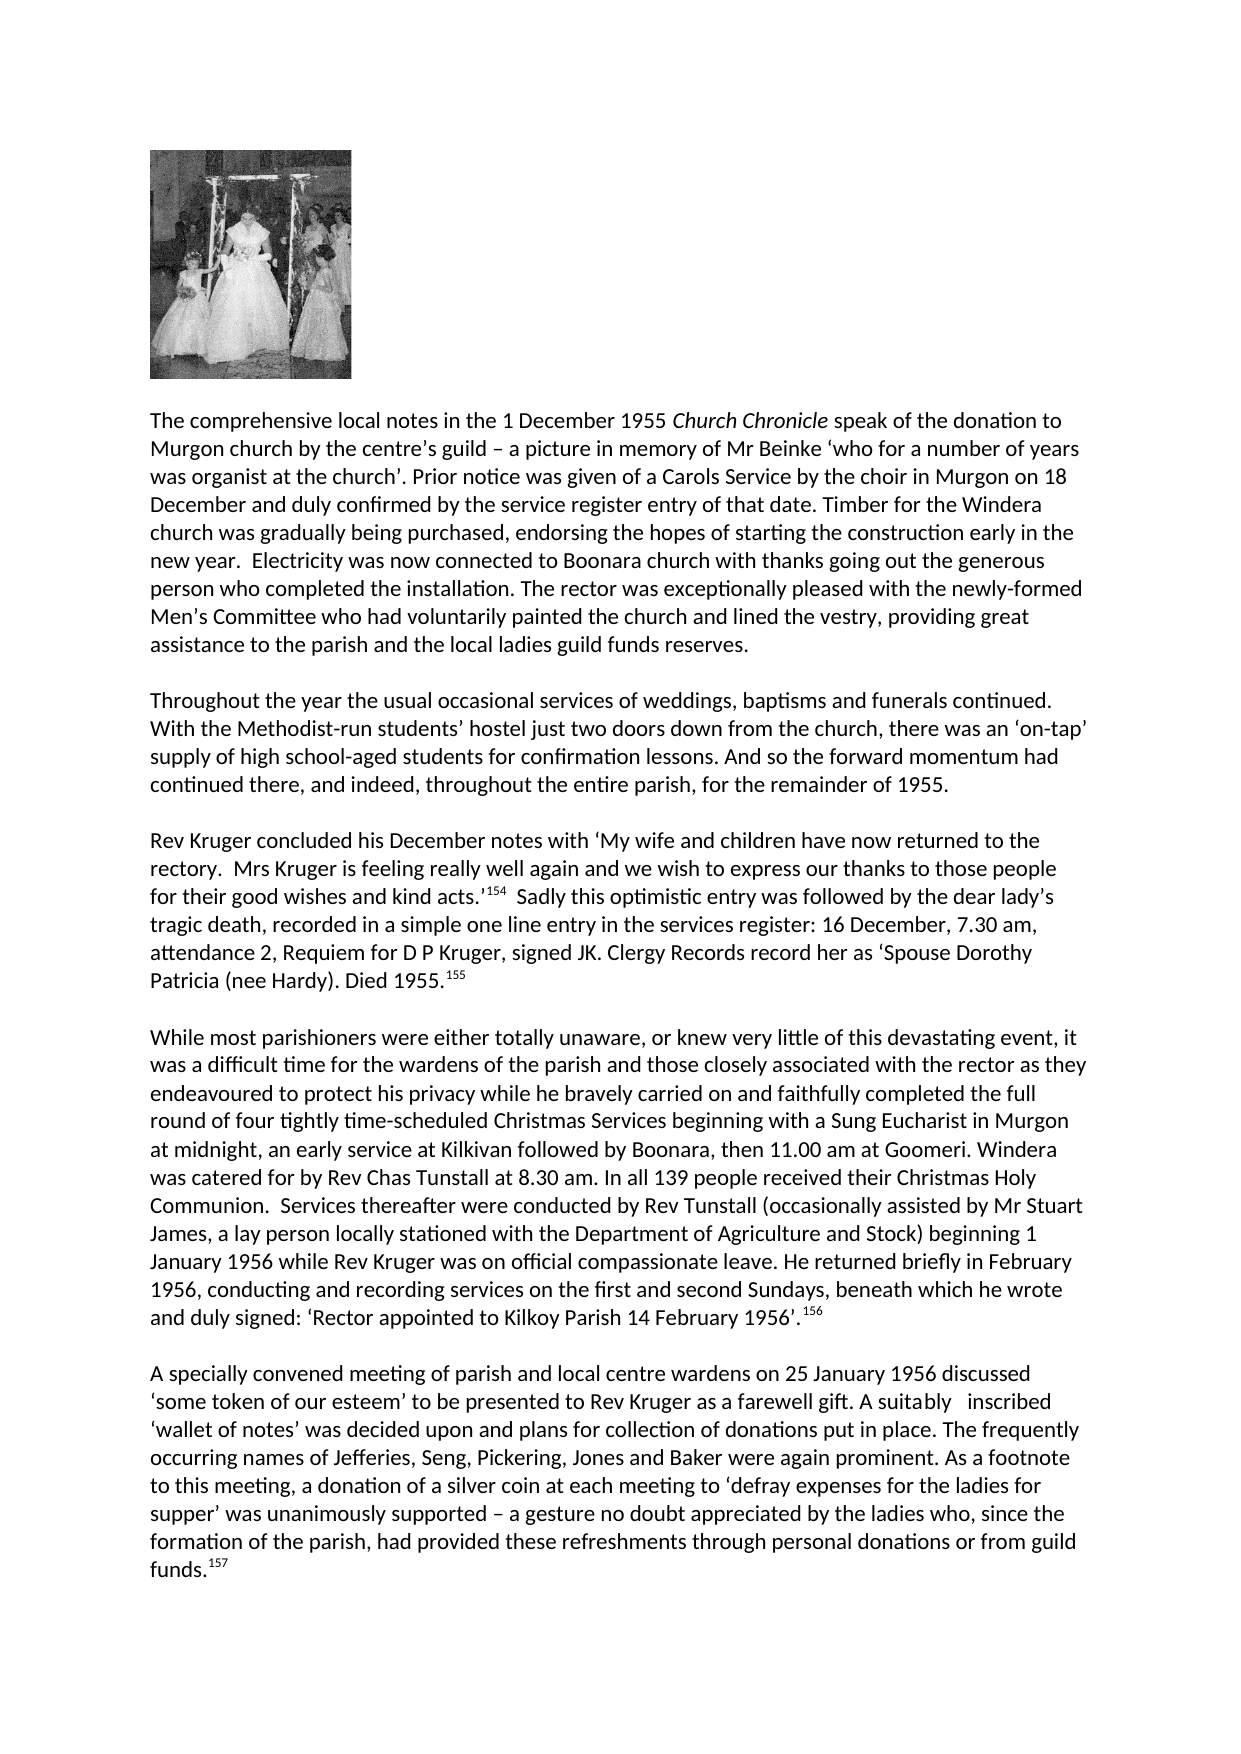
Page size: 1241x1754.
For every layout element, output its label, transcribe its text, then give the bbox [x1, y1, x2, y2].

text Rev Kruger concluded his December notes with ‘My wife and children have now returned to the rectory. Mrs Kruger is feeling really well again and we wish to express our thanks to those people for their good wishes and kind acts.’ Sadly this optimistic entry was followed by the dear lady’s tragic death, recorded in a simple one line entry in the services register: 16 December, 7.30 am, attendance 2, Requiem for D P Kruger, signed JK. Clergy Records record her as ‘Spouse Dorothy Patricia (nee Hardy). Died 1955. [150, 826, 1090, 994]
text A specially convened meeting of parish and local centre wardens on 25 January 1956 discussed ‘some token of our esteem’ to be presented to Rev Kruger as a farewell gift. A suitably inscribed ‘wallet of notes’ was decided upon and plans for collection of donations put in place. The frequently occurring names of Jefferies, Seng, Pickering, Jones and Baker were again prominent. As a footnote to this meeting, a donation of a silver coin at each meeting to ‘defray expenses for the ladies for supper’ was unanimously supported – a gesture no doubt appreciated by the ladies who, since the formation of the parish, had provided these refreshments through personal donations or from guild funds. [150, 1359, 1090, 1583]
text The comprehensive local notes in the 1 December 1955 Church Chronicle speak of the donation to Murgon church by the centre’s guild – a picture in memory of Mr Beinke ‘who for a number of years was organist at the church’. Prior notice was given of a Carols Service by the choir in Murgon on 18 December and duly confirmed by the service register entry of that date. Timber for the Windera church was gradually being purchased, endorsing the hopes of starting the construction early in the new year. Electricity was now connected to Boonara church with thanks going out the generous person who completed the installation. The rector was exceptionally pleased with the newly-formed Men’s Committee who had voluntarily painted the church and lined the vestry, providing great assistance to the parish and the local ladies guild funds reserves. [150, 406, 1090, 658]
text Throughout the year the usual occasional services of weddings, baptisms and funerals continued. With the Methodist-run students’ hostel just two doors down from the church, there was an ‘on-tap’ supply of high school-aged students for confirmation lessons. And so the forward momentum had continued there, and indeed, throughout the entire parish, for the remainder of 1955. [150, 686, 1090, 798]
text While most parishioners were either totally unaware, or knew very little of this devastating event, it was a difficult time for the wardens of the parish and those closely associated with the rector as they endeavoured to protect his privacy while he bravely carried on and faithfully completed the full round of four tightly time-scheduled Christmas Services beginning with a Sung Eucharist in Murgon at midnight, an early service at Kilkivan followed by Boonara, then 11.00 am at Goomeri. Windera was catered for by Rev Chas Tunstall at 8.30 am. In all 139 people received their Christmas Holy Communion. Services thereafter were conducted by Rev Tunstall (occasionally assisted by Mr Stuart James, a lay person locally stationed with the Department of Agriculture and Stock) beginning 1 January 1956 while Rev Kruger was on official compassionate leave. He returned briefly in February 1956, conducting and recording services on the first and second Sundays, beneath which he wrote and duly signed: ‘Rector appointed to Kilkoy Parish 14 February 1956’. [150, 1023, 1090, 1331]
picture [150, 150, 352, 379]
